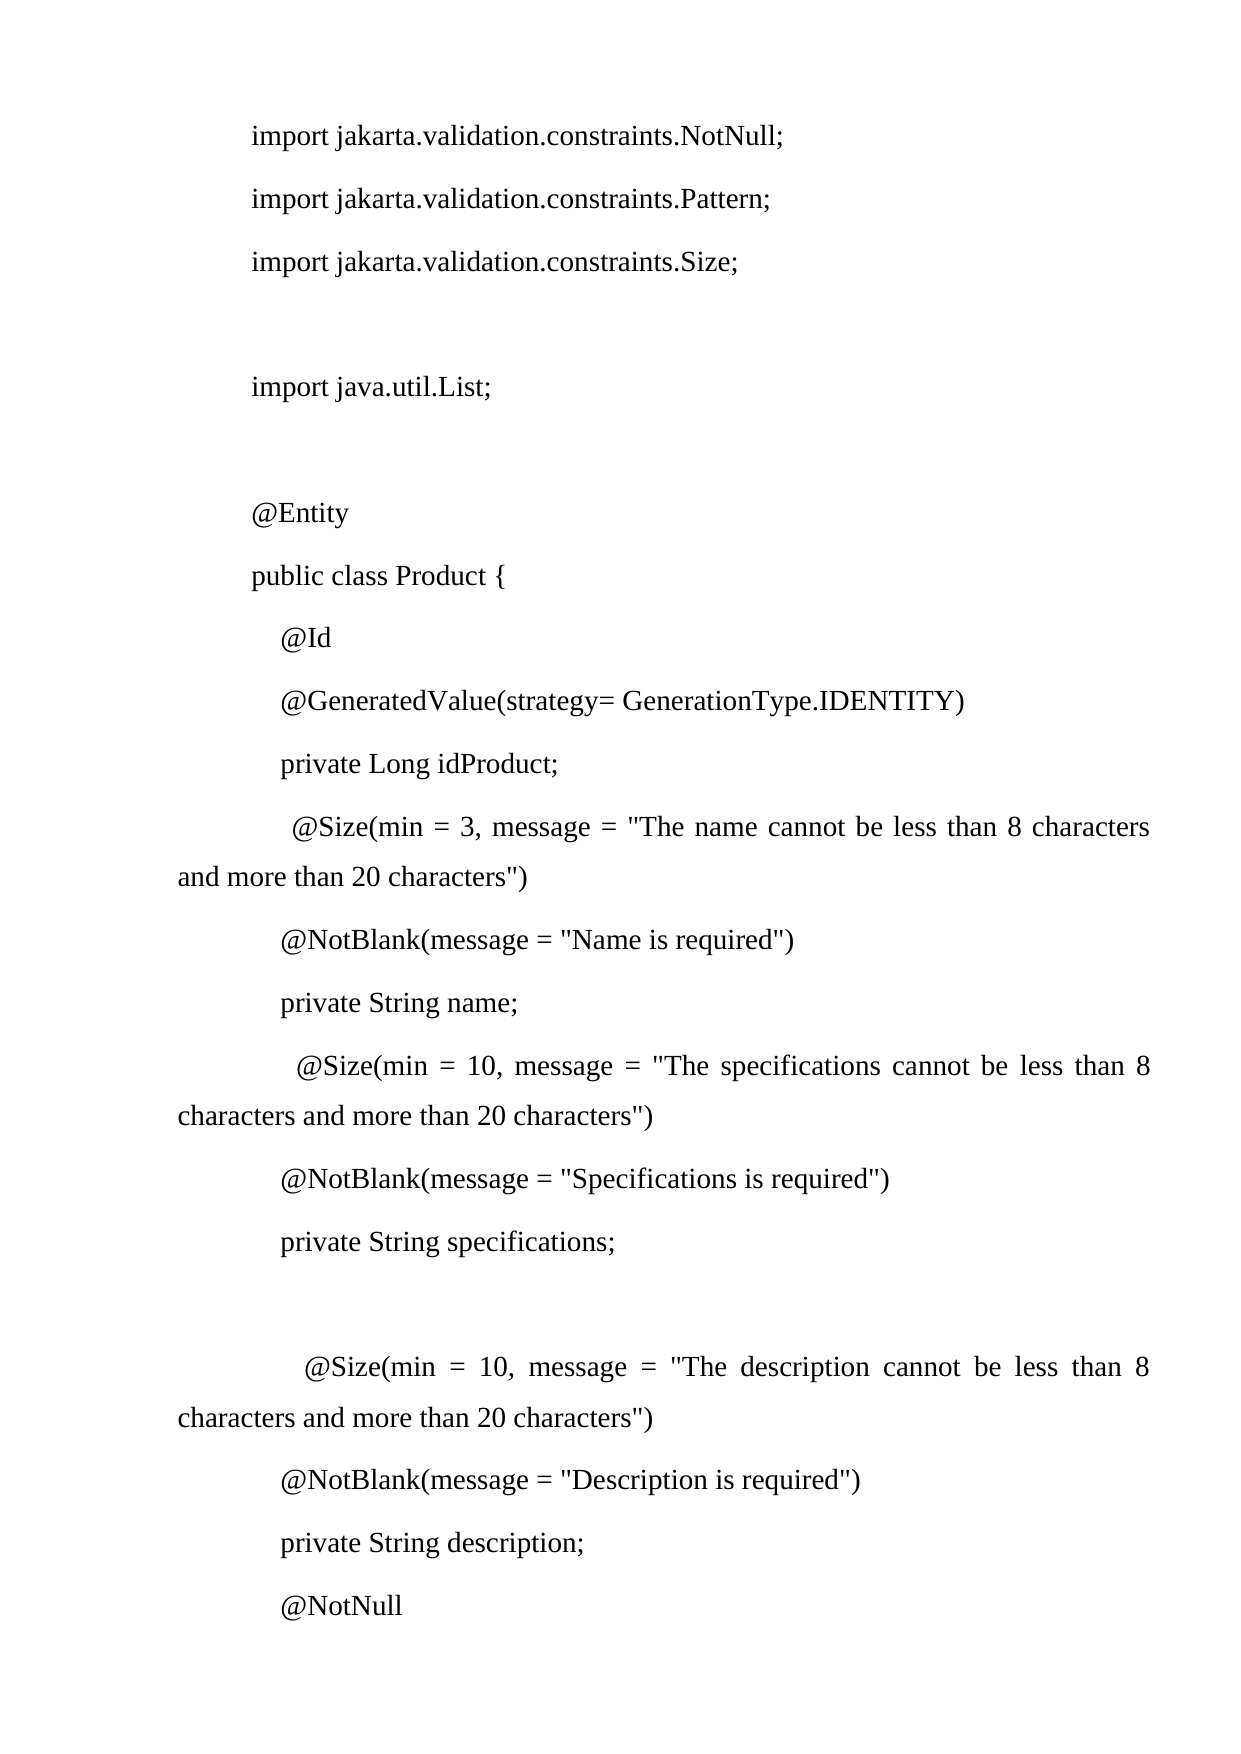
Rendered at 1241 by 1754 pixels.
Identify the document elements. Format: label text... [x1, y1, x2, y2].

text import java.util.List; [177, 369, 1152, 403]
text @Size(min = 3, message = "The name cannot be less than 8 characters and more than 20 characters") [177, 809, 1152, 893]
text @NotBlank(message = "Specifications is required") [177, 1161, 1152, 1194]
text @NotNull [177, 1588, 1152, 1622]
text @Size(min = 10, message = "The specifications cannot be less than 8 characters and more than 20 characters") [177, 1048, 1152, 1132]
text @NotBlank(message = "Description is required") [177, 1462, 1152, 1496]
text import jakarta.validation.constraints.NotNull; [177, 118, 1152, 152]
text import jakarta.validation.constraints.Pattern; [177, 181, 1152, 214]
text @Entity [177, 495, 1152, 528]
text @Size(min = 10, message = "The description cannot be less than 8 characters and more than 20 characters") [177, 1349, 1152, 1433]
text private String description; [177, 1525, 1152, 1559]
text @Id [177, 621, 1152, 654]
text import jakarta.validation.constraints.Size; [177, 244, 1152, 277]
text public class Product { [177, 558, 1152, 591]
text @NotBlank(message = "Name is required") [177, 922, 1152, 956]
text private Long idProduct; [177, 746, 1152, 780]
text private String name; [177, 985, 1152, 1018]
text private String specifications; [177, 1224, 1152, 1257]
text @GeneratedValue(strategy= GenerationType.IDENTITY) [177, 683, 1152, 717]
